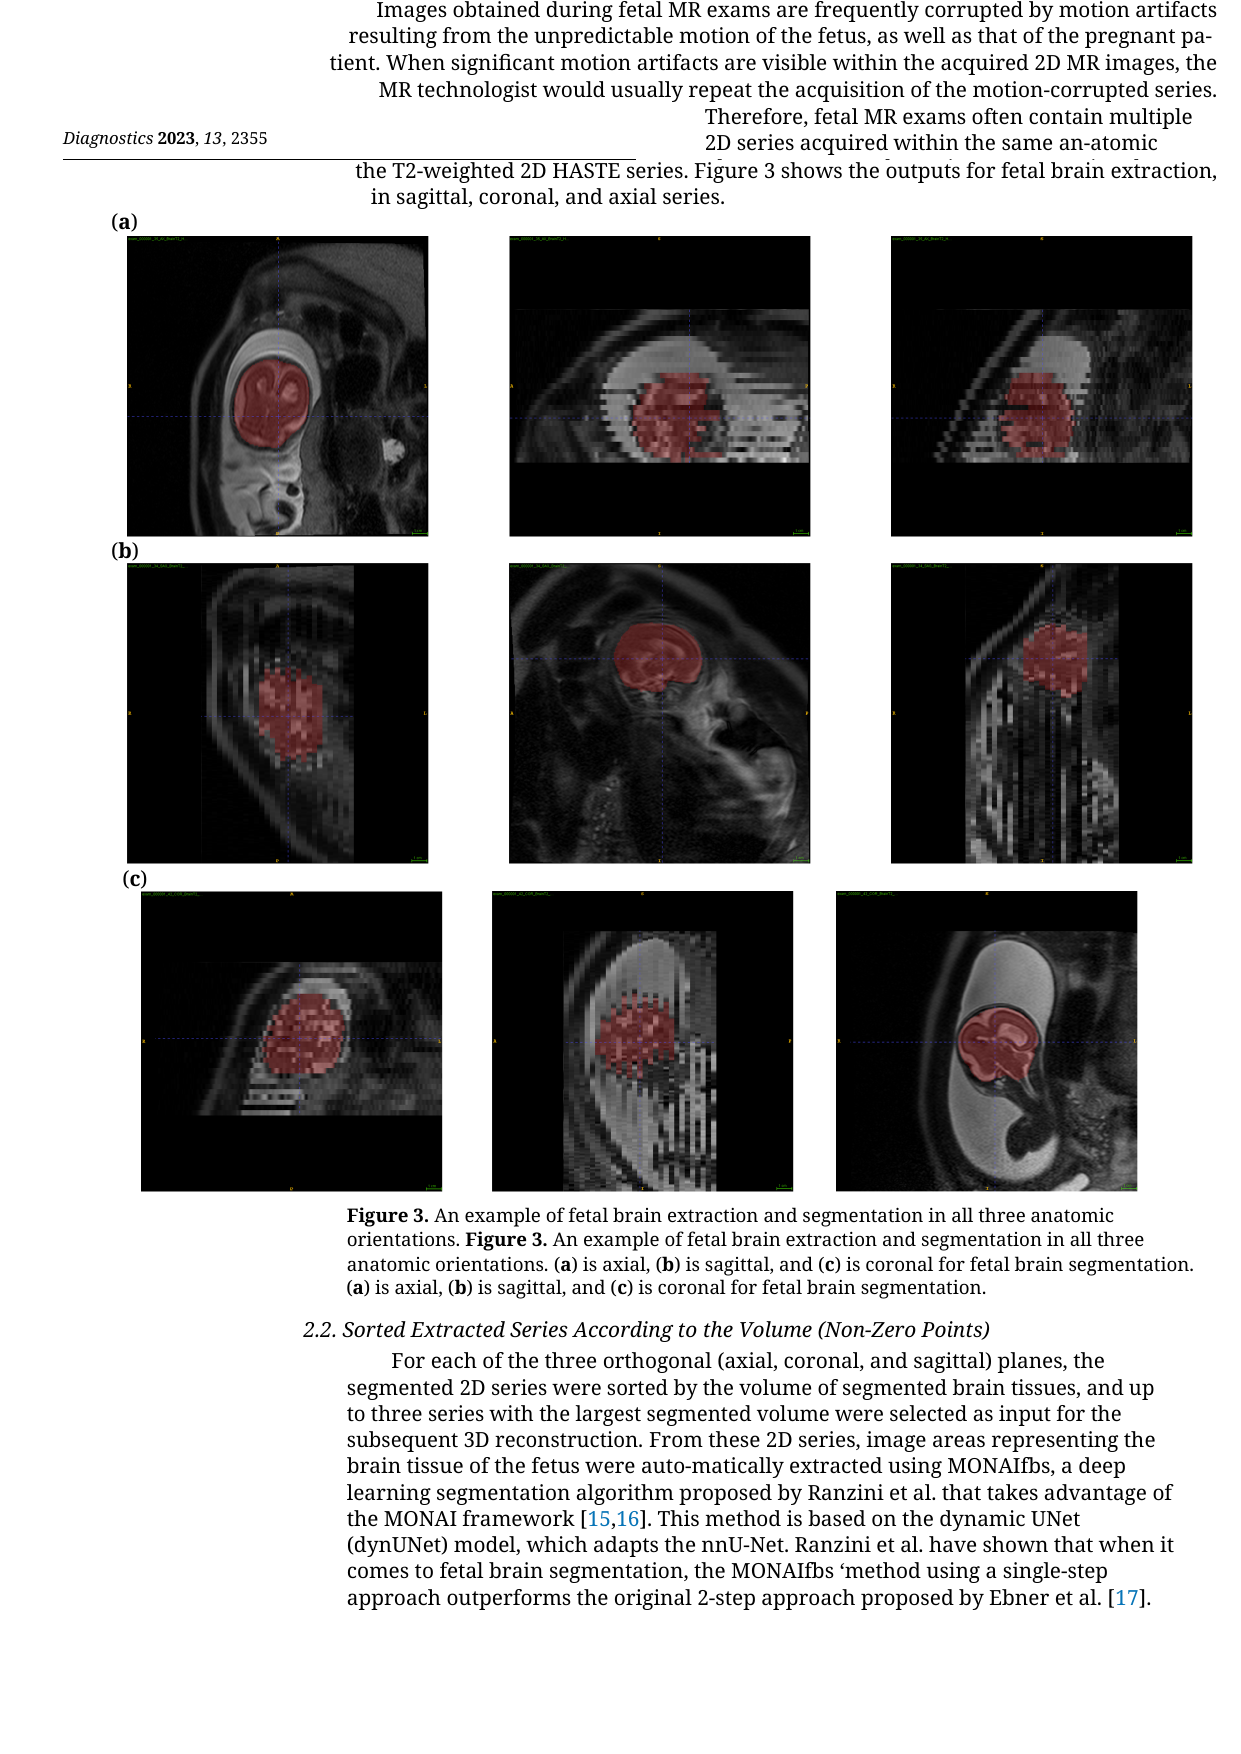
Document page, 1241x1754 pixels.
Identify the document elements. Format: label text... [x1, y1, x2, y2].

table_cell [851, 538, 1233, 866]
text the T2-weighted 2D HASTE series. Figure 3 shows the outputs for fetal brain extraction, [74, 161, 1218, 182]
text (c) [122, 869, 1220, 890]
table_cell [87, 563, 469, 866]
text MR technologist would usually repeat the acquisition of the motion-corrupted series. [74, 80, 1217, 101]
picture [836, 890, 1138, 1192]
text tient. When significant motion artifacts are visible within the acquired 2D MR images, the [74, 53, 1217, 75]
picture [126, 562, 429, 864]
picture [890, 562, 1193, 864]
text Figure 3. An example of fetal brain extraction and segmentation in all three anatomic orientations. Figure 3. An example of fetal brain extraction and segmentation in all three anatomic orientations. (a) is axial, (b) is sagittal, and (c) is coronal for fetal brain segmentation. [347, 1203, 1220, 1276]
table_header Therefore, fetal MR exams often contain multiple 2D series acquired within the same an-atomic planes. As step 1, the regions representing the fetus’ brain were extracted from all 5 of 18 [636, 104, 1209, 159]
picture [508, 562, 811, 864]
text resulting from the unpredictable motion of the fetus, as well as that of the pregnant pa- [74, 27, 1212, 48]
table_header [851, 212, 1233, 538]
text in sagittal, coronal, and axial series. [74, 188, 725, 209]
text For each of the three orthogonal (axial, coronal, and sagittal) planes, the segmented 2D series were sorted by the volume of segmented brain tissues, and up to three series with the largest segmented volume were selected as input for the subsequent 3D reconstruction. From these 2D series, image areas representing the brain tissue of the fetus were auto-matically extracted using MONAIfbs, a deep learning segmentation algorithm proposed by Ranzini et al. that takes advantage of the MONAI framework [15,16]. This method is based on the dynamic UNet (dynUNet) model, which adapts the nnU-Net. Ranzini et al. have shown that when it comes to fetal brain segmentation, the MONAIfbs ‘method using a single-step approach outperforms the original 2-step approach proposed by Ebner et al. [17]. [347, 1348, 1175, 1610]
table_cell [469, 538, 851, 866]
picture [140, 890, 443, 1192]
text (a) is axial, (b) is sagittal, and (c) is coronal for fetal brain segmentation. [346, 1276, 1220, 1299]
picture [890, 235, 1193, 537]
table_cell [87, 234, 469, 538]
table_header Diagnostics 2023, 13, 2355 [63, 104, 636, 159]
text 2.2. Sorted Extracted Series According to the Volume (Non-Zero Points) [74, 1316, 1220, 1342]
table_header (a) [87, 212, 469, 234]
text Images obtained during fetal MR exams are frequently corrupted by motion artifacts [74, 0, 1217, 21]
table_cell (b) [87, 538, 469, 563]
picture [491, 890, 794, 1192]
picture [126, 235, 429, 537]
picture [508, 235, 811, 537]
table_header [469, 212, 851, 538]
